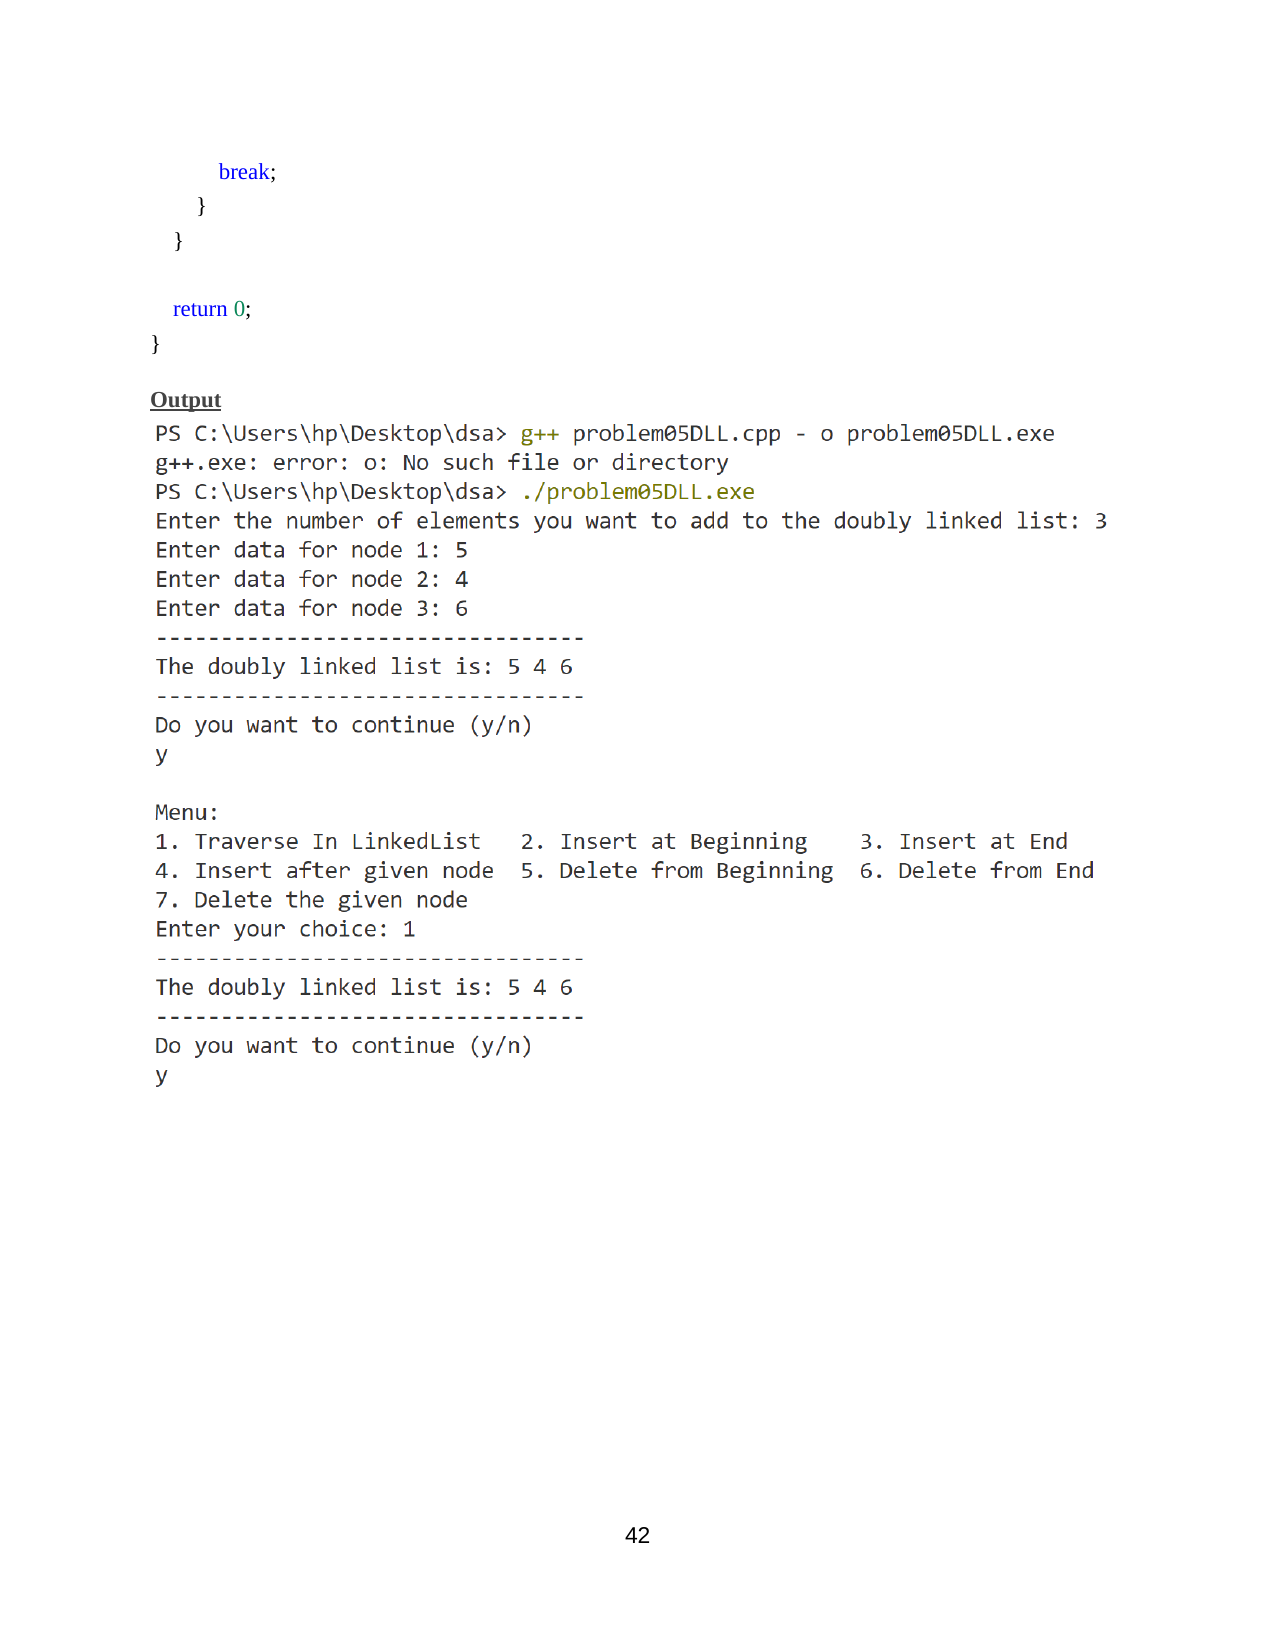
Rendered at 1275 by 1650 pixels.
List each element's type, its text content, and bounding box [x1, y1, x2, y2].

picture [150, 416, 1125, 1095]
text } [150, 322, 1125, 356]
text } [150, 184, 1125, 219]
text } [150, 219, 1125, 253]
text Output [150, 386, 1125, 413]
text return 0; [150, 287, 1125, 322]
text break; [150, 150, 1125, 184]
